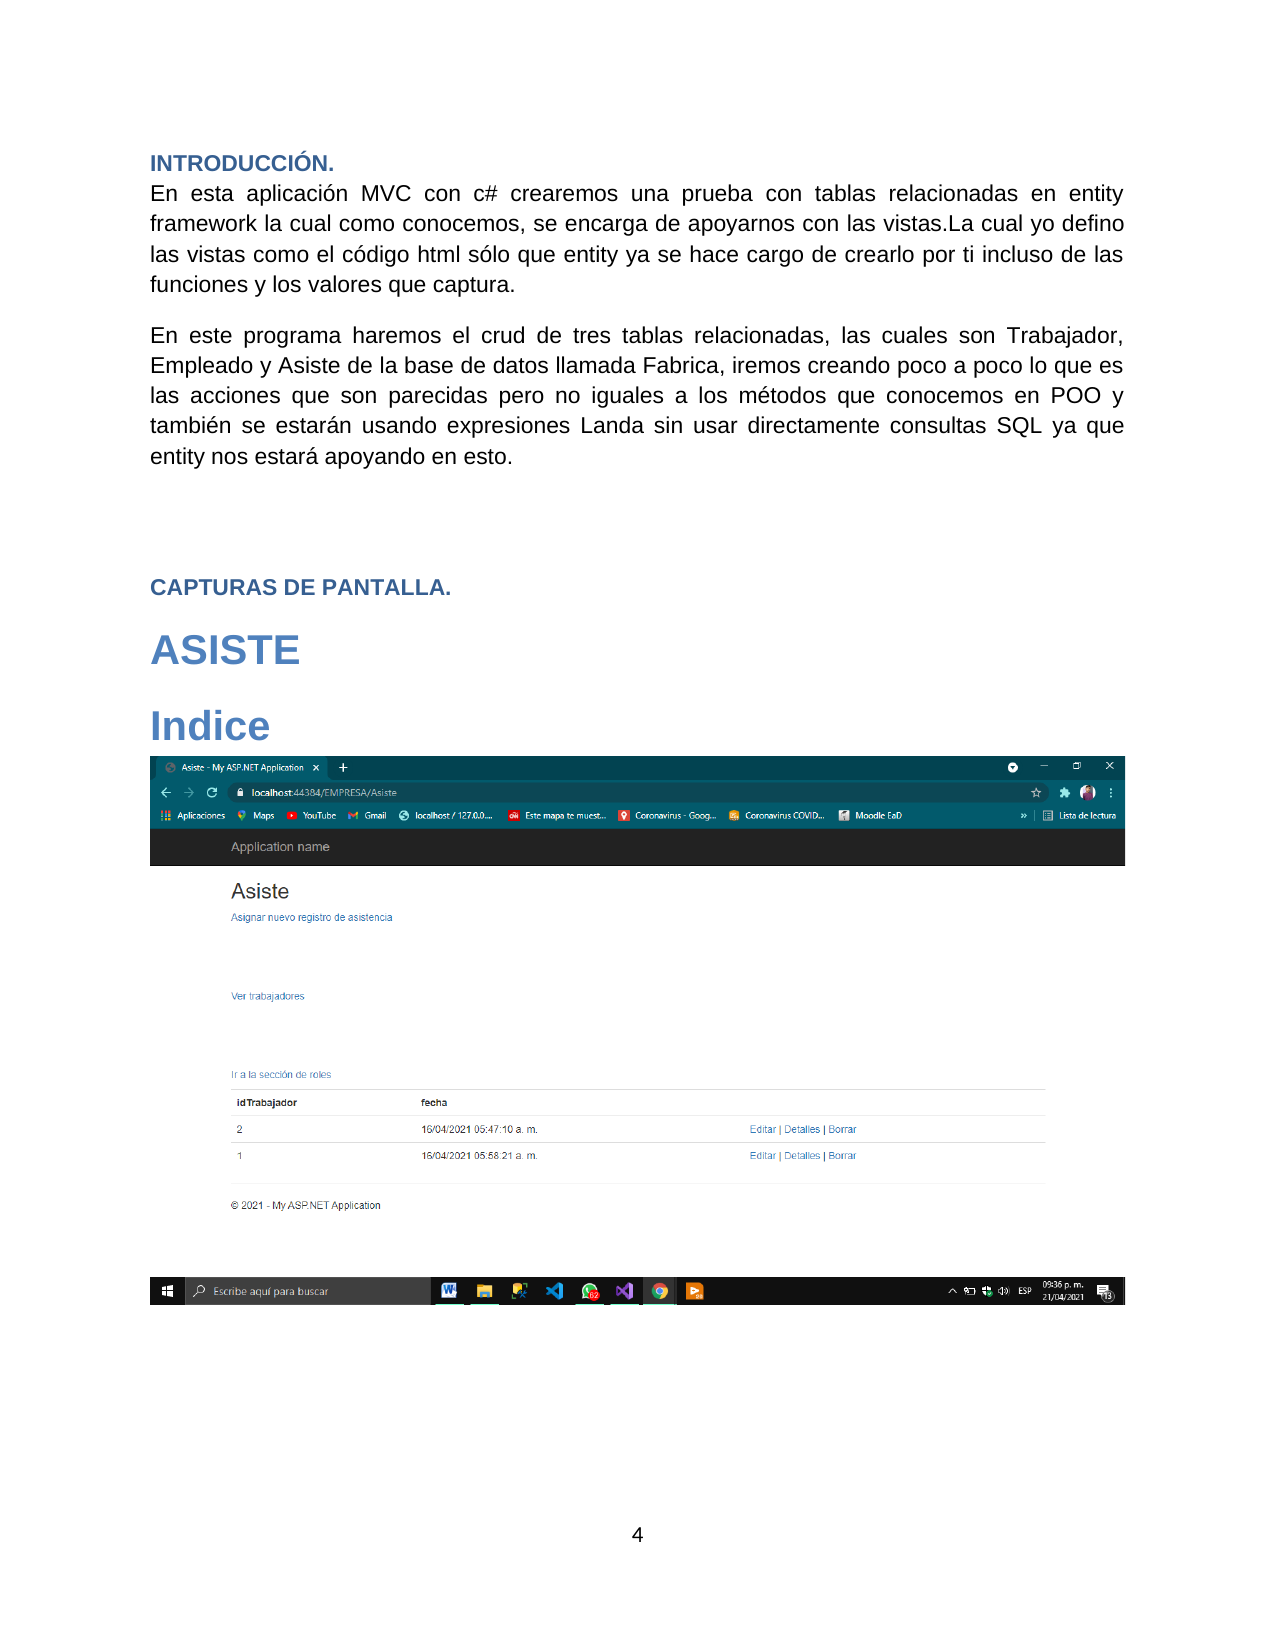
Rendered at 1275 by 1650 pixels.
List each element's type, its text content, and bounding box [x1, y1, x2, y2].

picture [150, 756, 1125, 1305]
text En esta aplicación MVC con c# crearemos una prueba con tablas relacionadas en entity framework la cual como conocemos, se encarga de apoyarnos con las vistas.La cual yo defino las vistas como el código html sólo que entity ya se hace cargo de crearlo por ti incluso de las funciones y los valores que captura. [150, 180, 1125, 297]
subtitle INTRODUCCIÓN. [150, 150, 1125, 176]
subtitle ASISTE [150, 625, 1125, 673]
subtitle Indice [150, 701, 1125, 749]
text En este programa haremos el crud de tres tablas relacionadas, las cuales son Trabajador, Empleado y Asiste de la base de datos llamada Fabrica, iremos creando poco a poco lo que es las acciones que son parecidas pero no iguales a los métodos que conocemos en POO y también se estarán usando expresiones Landa sin usar directamente consultas SQL ya que entity nos estará apoyando en esto. [150, 322, 1125, 469]
subtitle CAPTURAS DE PANTALLA. [150, 574, 1125, 600]
